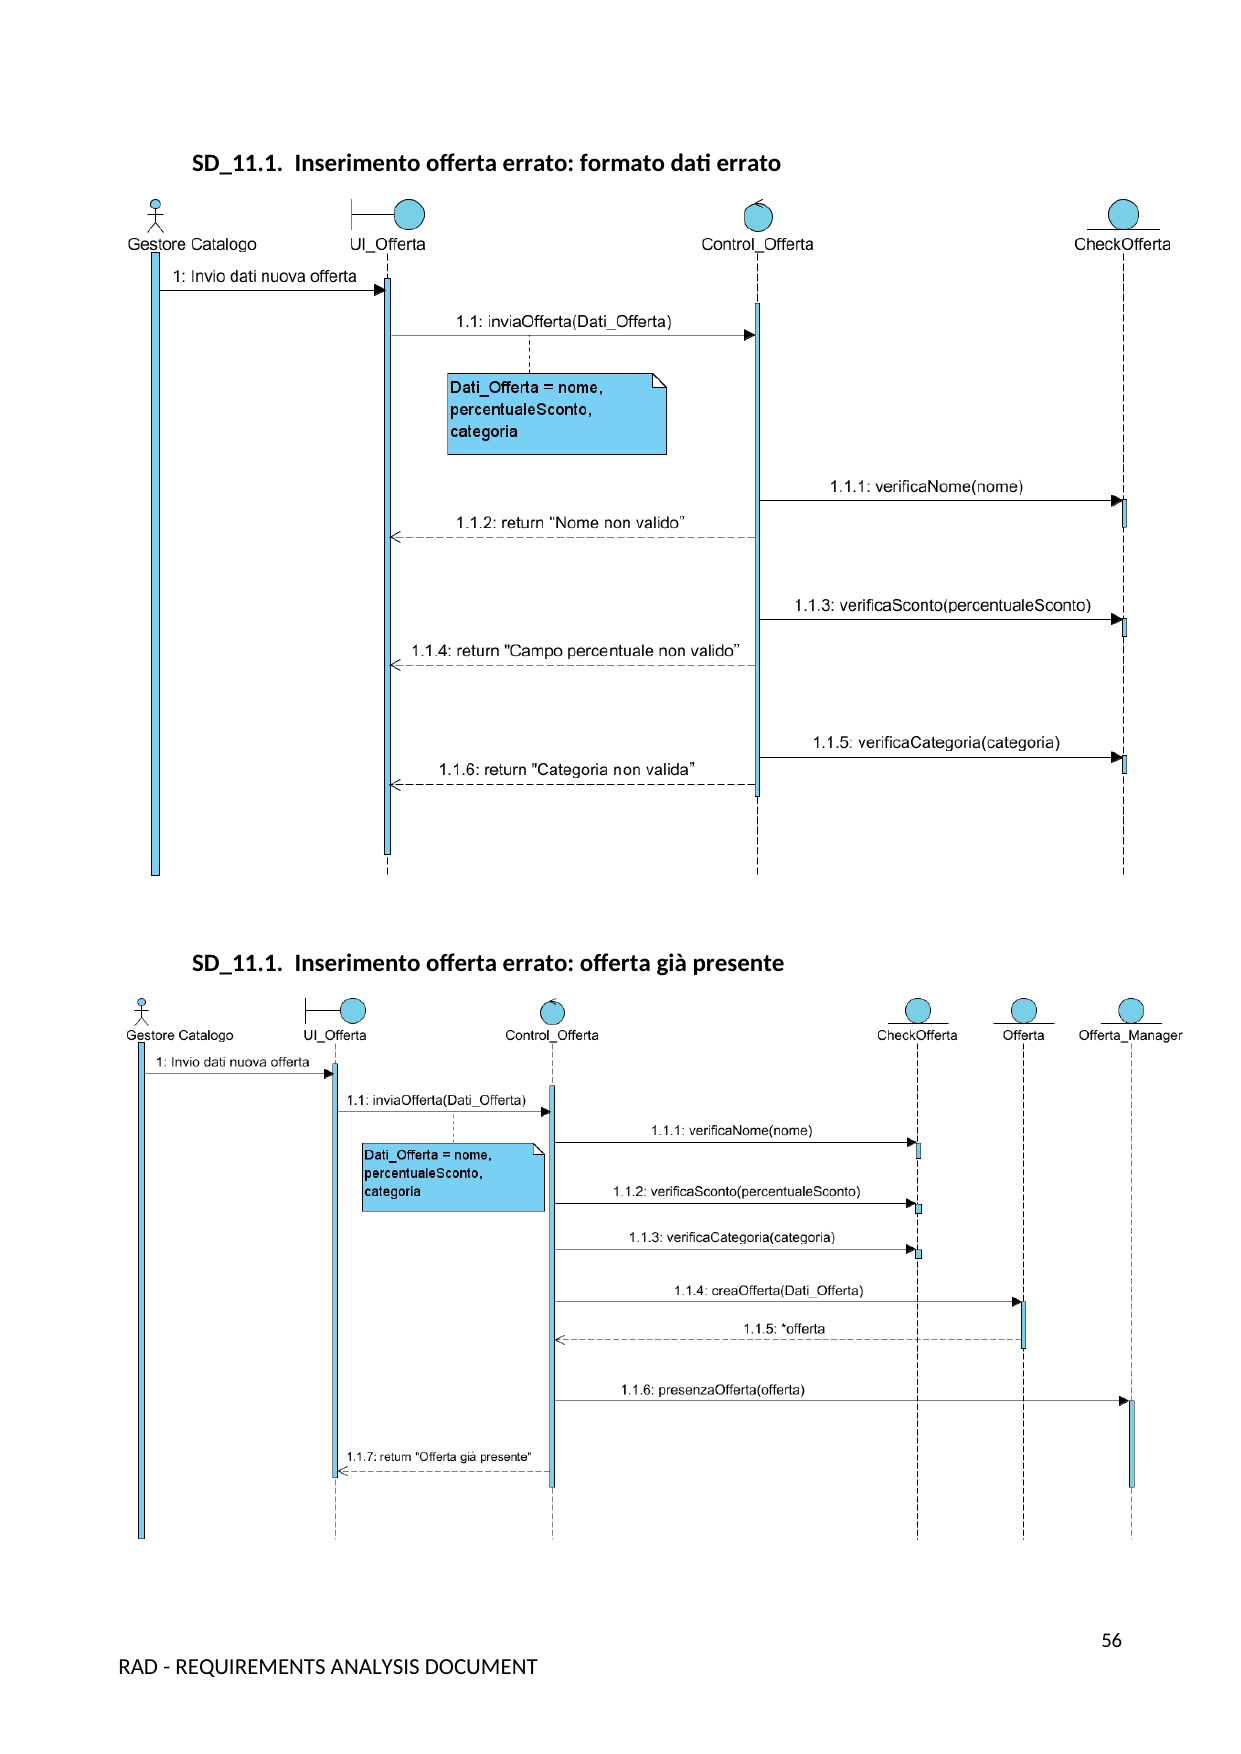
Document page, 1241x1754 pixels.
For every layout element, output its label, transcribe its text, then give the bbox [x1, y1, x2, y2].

picture [118, 197, 1180, 879]
text SD_11.1. Inserimento offerta errato: formato dati errato [192, 148, 1122, 178]
picture [118, 996, 1195, 1542]
text SD_11.1. Inserimento offerta errato: offerta già presente [192, 947, 1122, 977]
